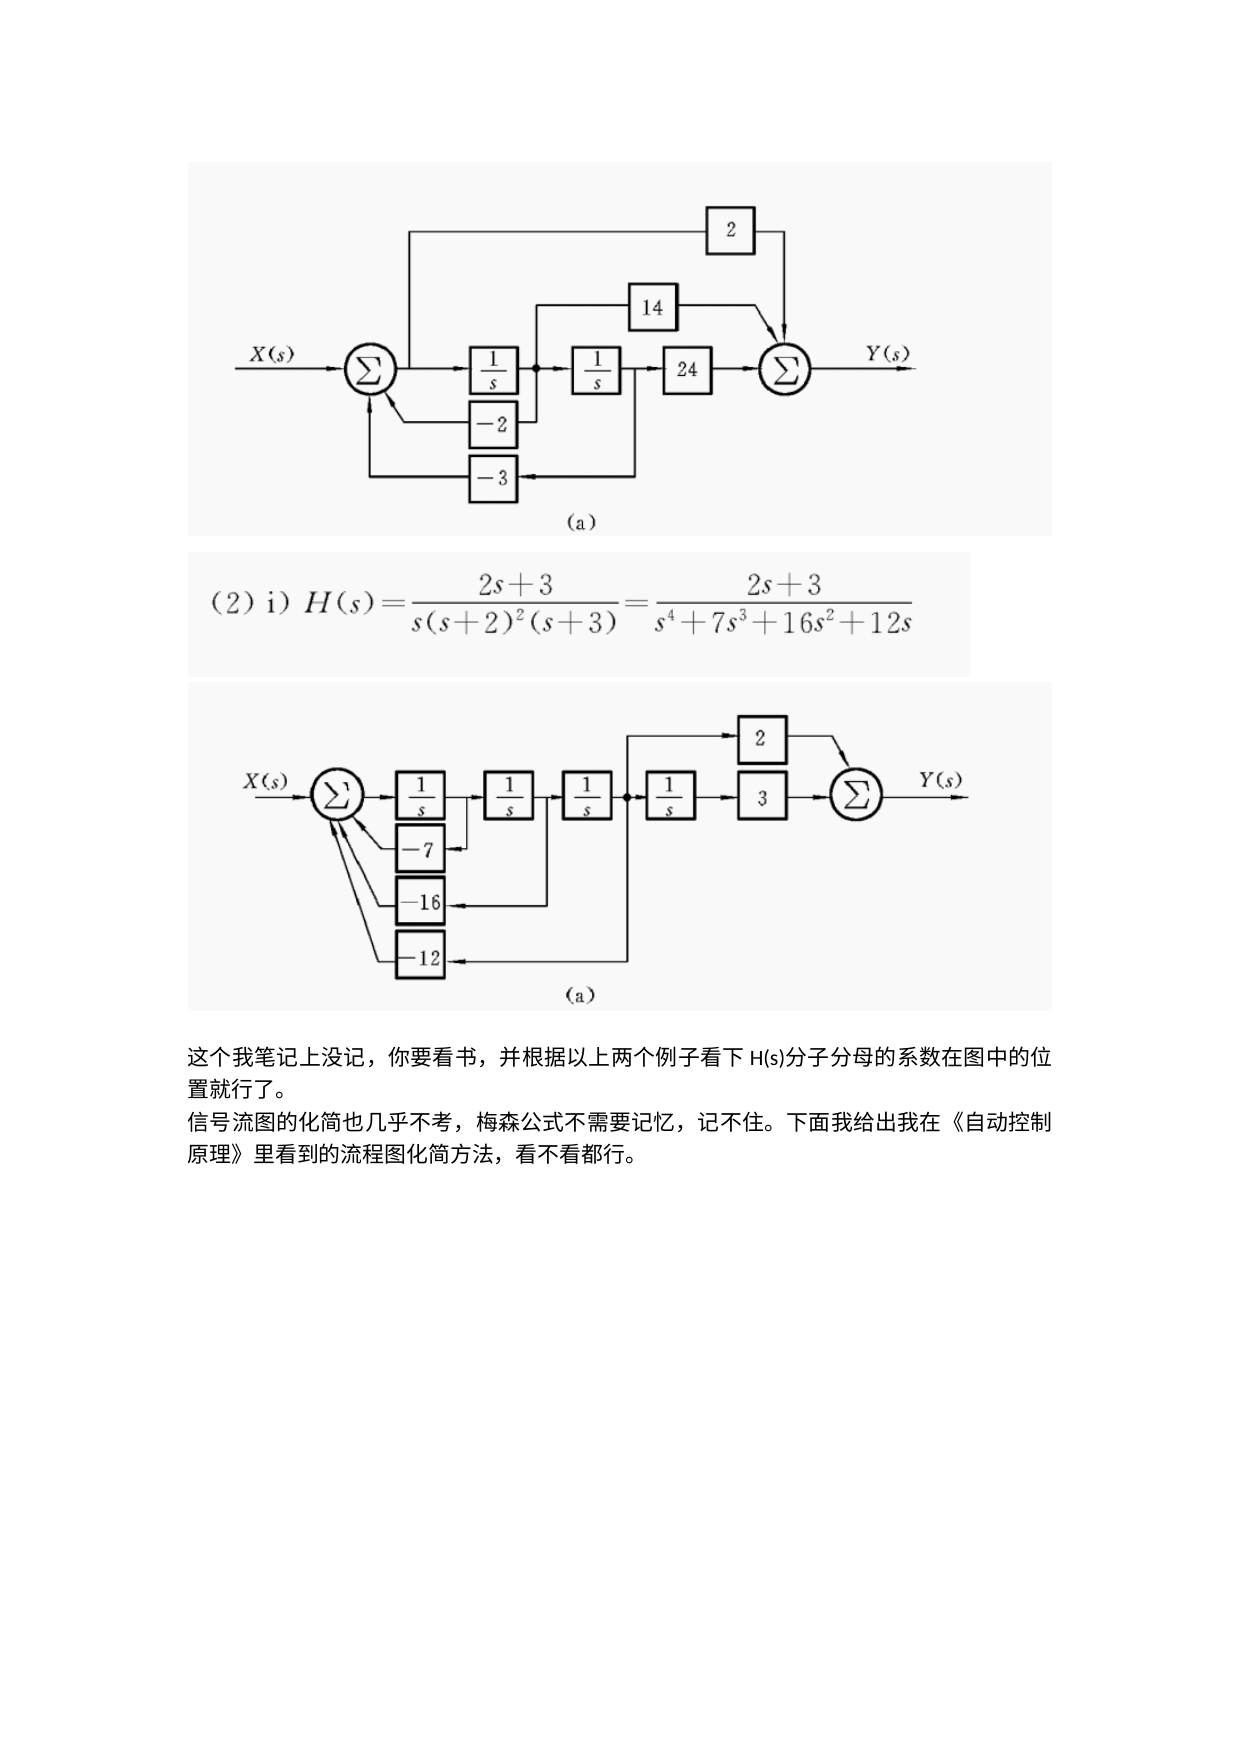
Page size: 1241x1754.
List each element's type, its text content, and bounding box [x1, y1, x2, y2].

picture [187, 552, 971, 677]
picture [187, 162, 1052, 536]
list 这个我笔记上没记，你要看书，并根据以上两个例子看下H(s)分子分母的系数在图中的位置就行了。 [187, 1039, 1053, 1104]
list 信号流图的化简也几乎不考，梅森公式不需要记忆，记不住。下面我给出我在《自动控制原理》里看到的流程图化简方法，看不看都行。 [187, 1104, 1053, 1169]
picture [187, 682, 1053, 1011]
